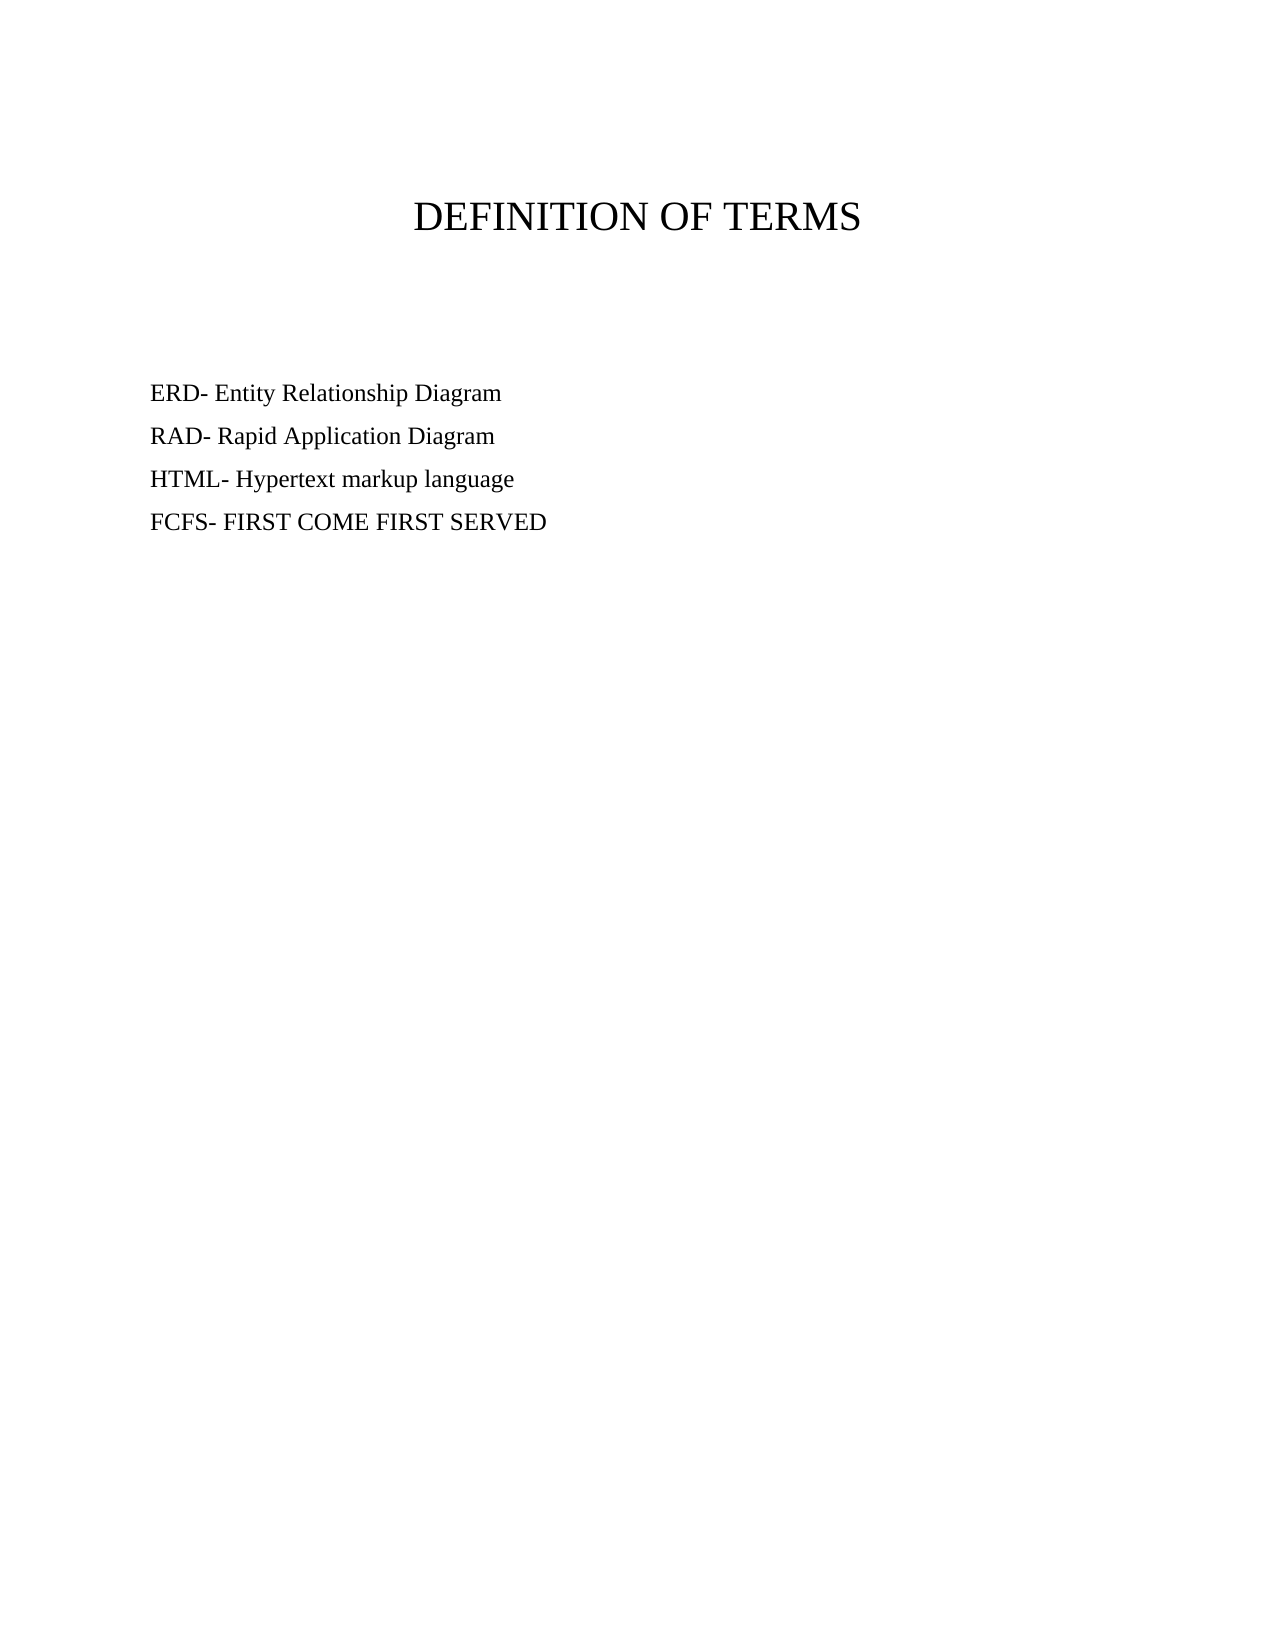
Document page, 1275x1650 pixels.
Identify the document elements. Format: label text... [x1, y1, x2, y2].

text FCFS- FIRST COME FIRST SERVED [150, 507, 1125, 536]
text ERD- Entity Relationship Diagram [150, 378, 1125, 406]
subtitle DEFINITION OF TERMS [150, 192, 1125, 239]
text HTML- Hypertext markup language [150, 464, 1125, 493]
text RAD- Rapid Application Diagram [150, 421, 1125, 449]
